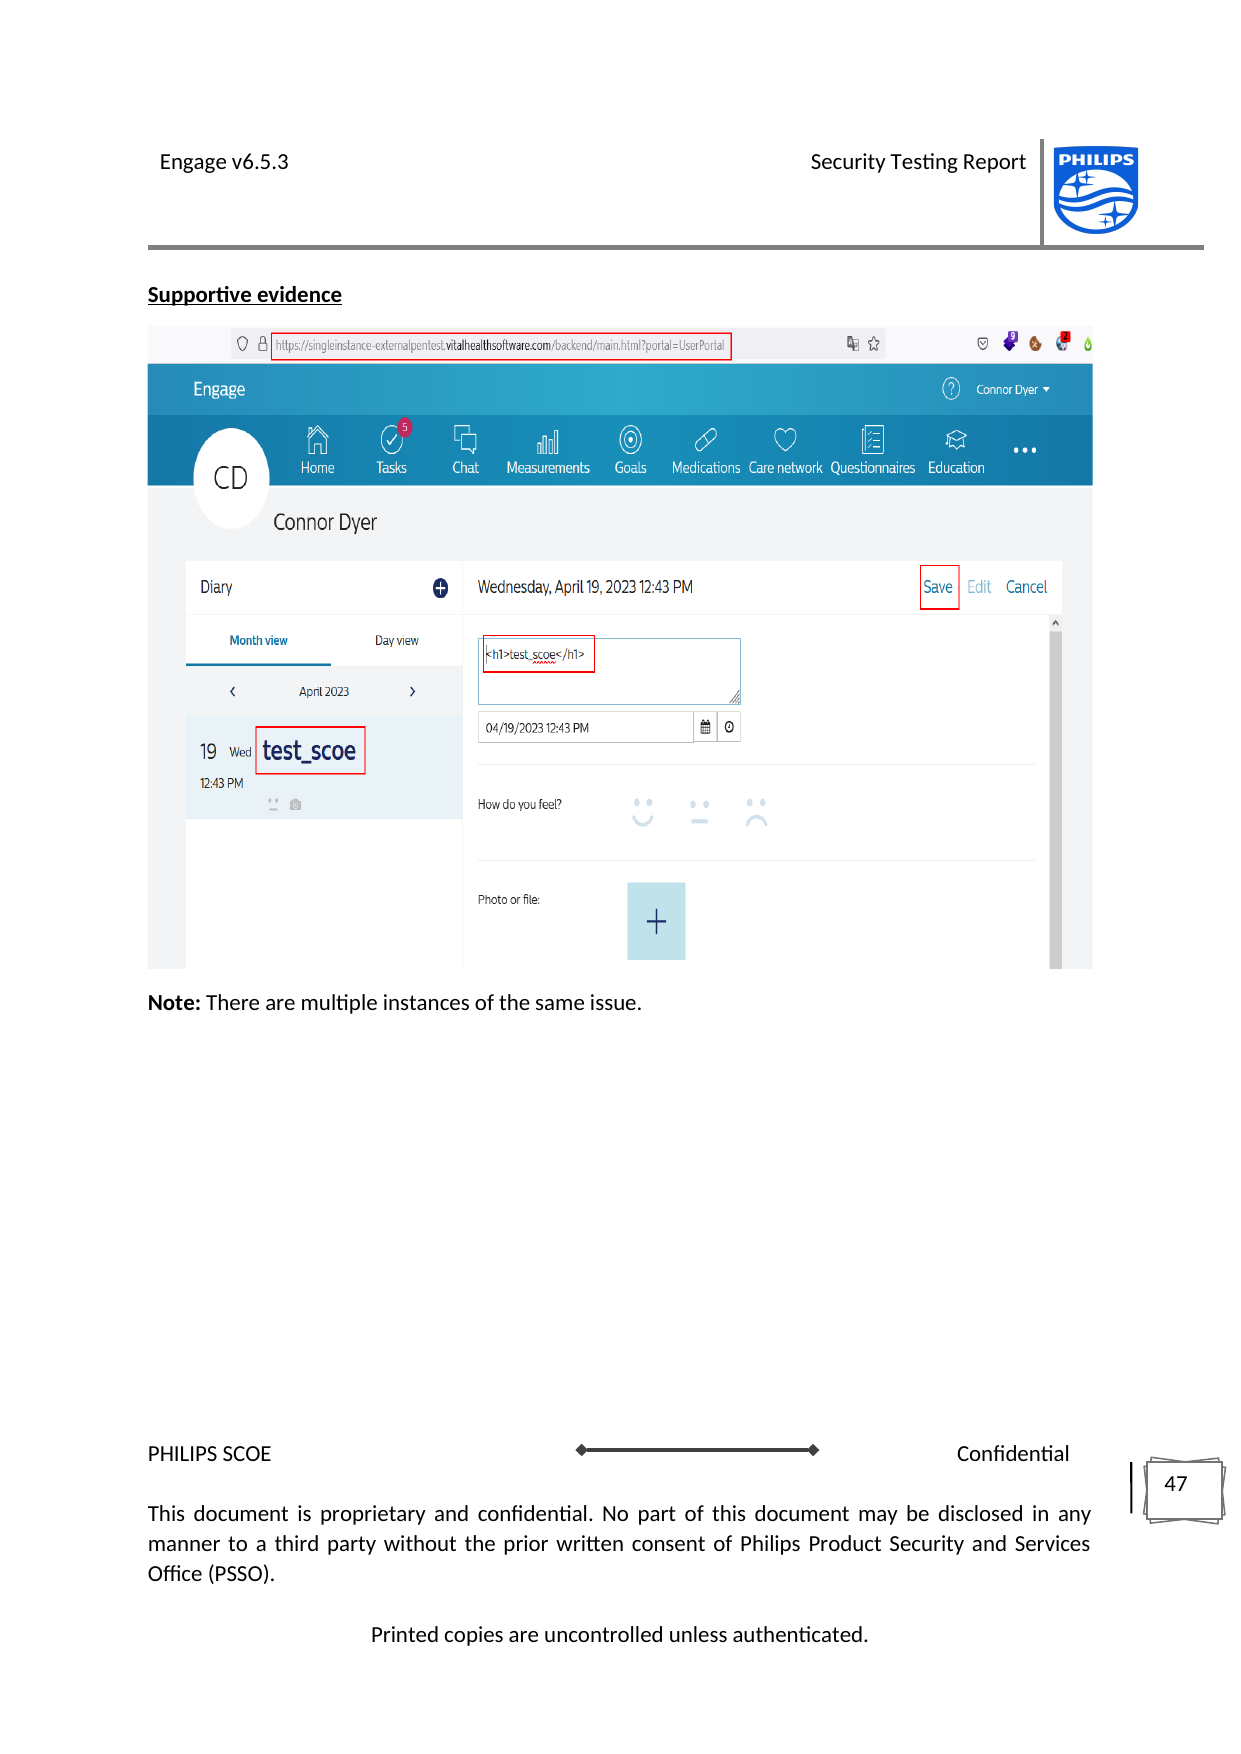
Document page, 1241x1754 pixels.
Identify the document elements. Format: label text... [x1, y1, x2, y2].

text Supportive evidence [148, 280, 1093, 308]
text Note: There are multiple instances of the same issue. [148, 988, 1093, 1016]
picture [1053, 146, 1139, 234]
picture [147, 326, 1093, 969]
